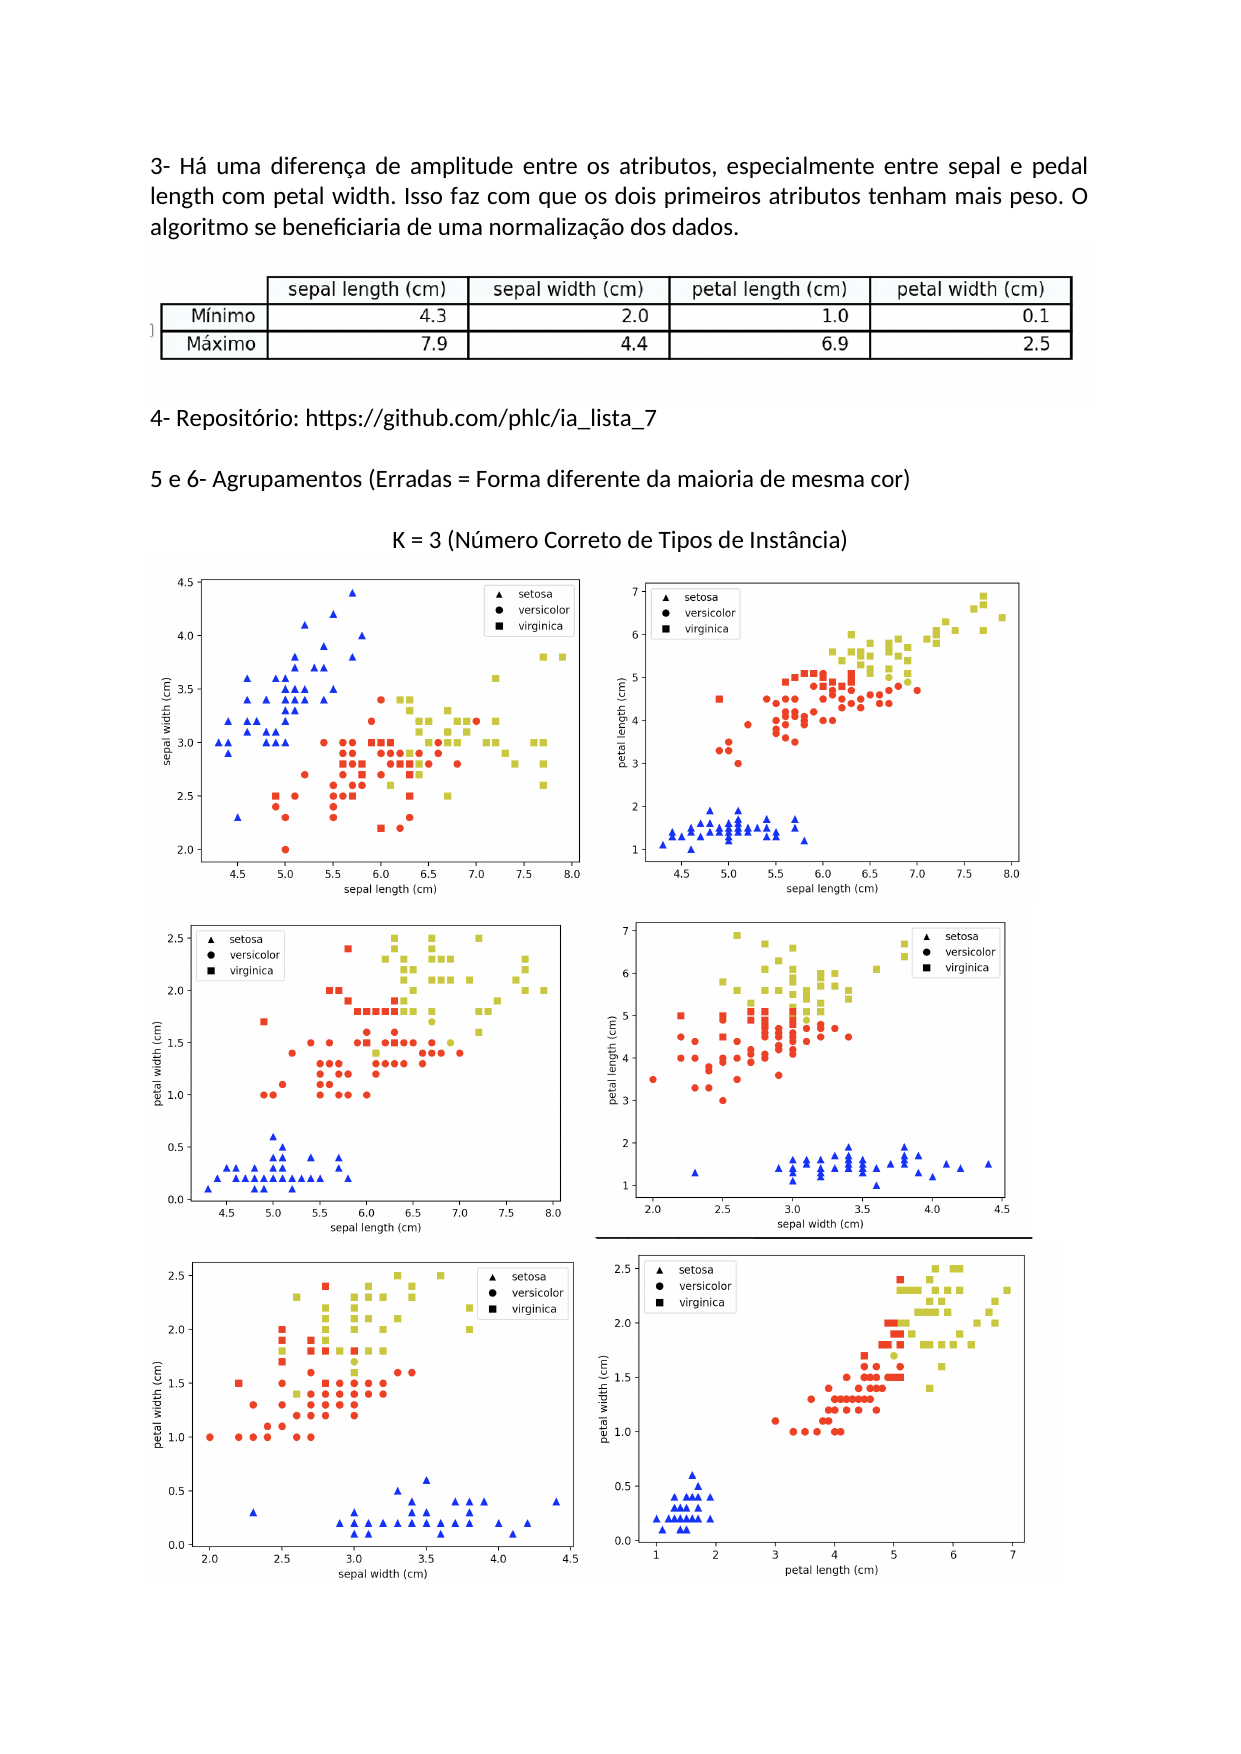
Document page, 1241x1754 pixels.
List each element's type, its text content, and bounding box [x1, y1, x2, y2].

text 5 e 6- Agrupamentos (Erradas = Forma diferente da maioria de mesma cor) [150, 463, 1090, 494]
text 3- Há uma diferença de amplitude entre os atributos, especialmente entre sepal e pedal length com petal width. Isso faz com que os dois primeiros atributos tenham mais peso. O algoritmo se beneficiaria de uma normalização dos dados. [150, 150, 1090, 241]
text K = 3 (Número Correto de Tipos de Instância) [150, 524, 1090, 555]
picture [150, 241, 1091, 403]
picture [150, 554, 1059, 1581]
text 4- Repositório: https://github.com/phlc/ia_lista_7 [150, 403, 1090, 433]
